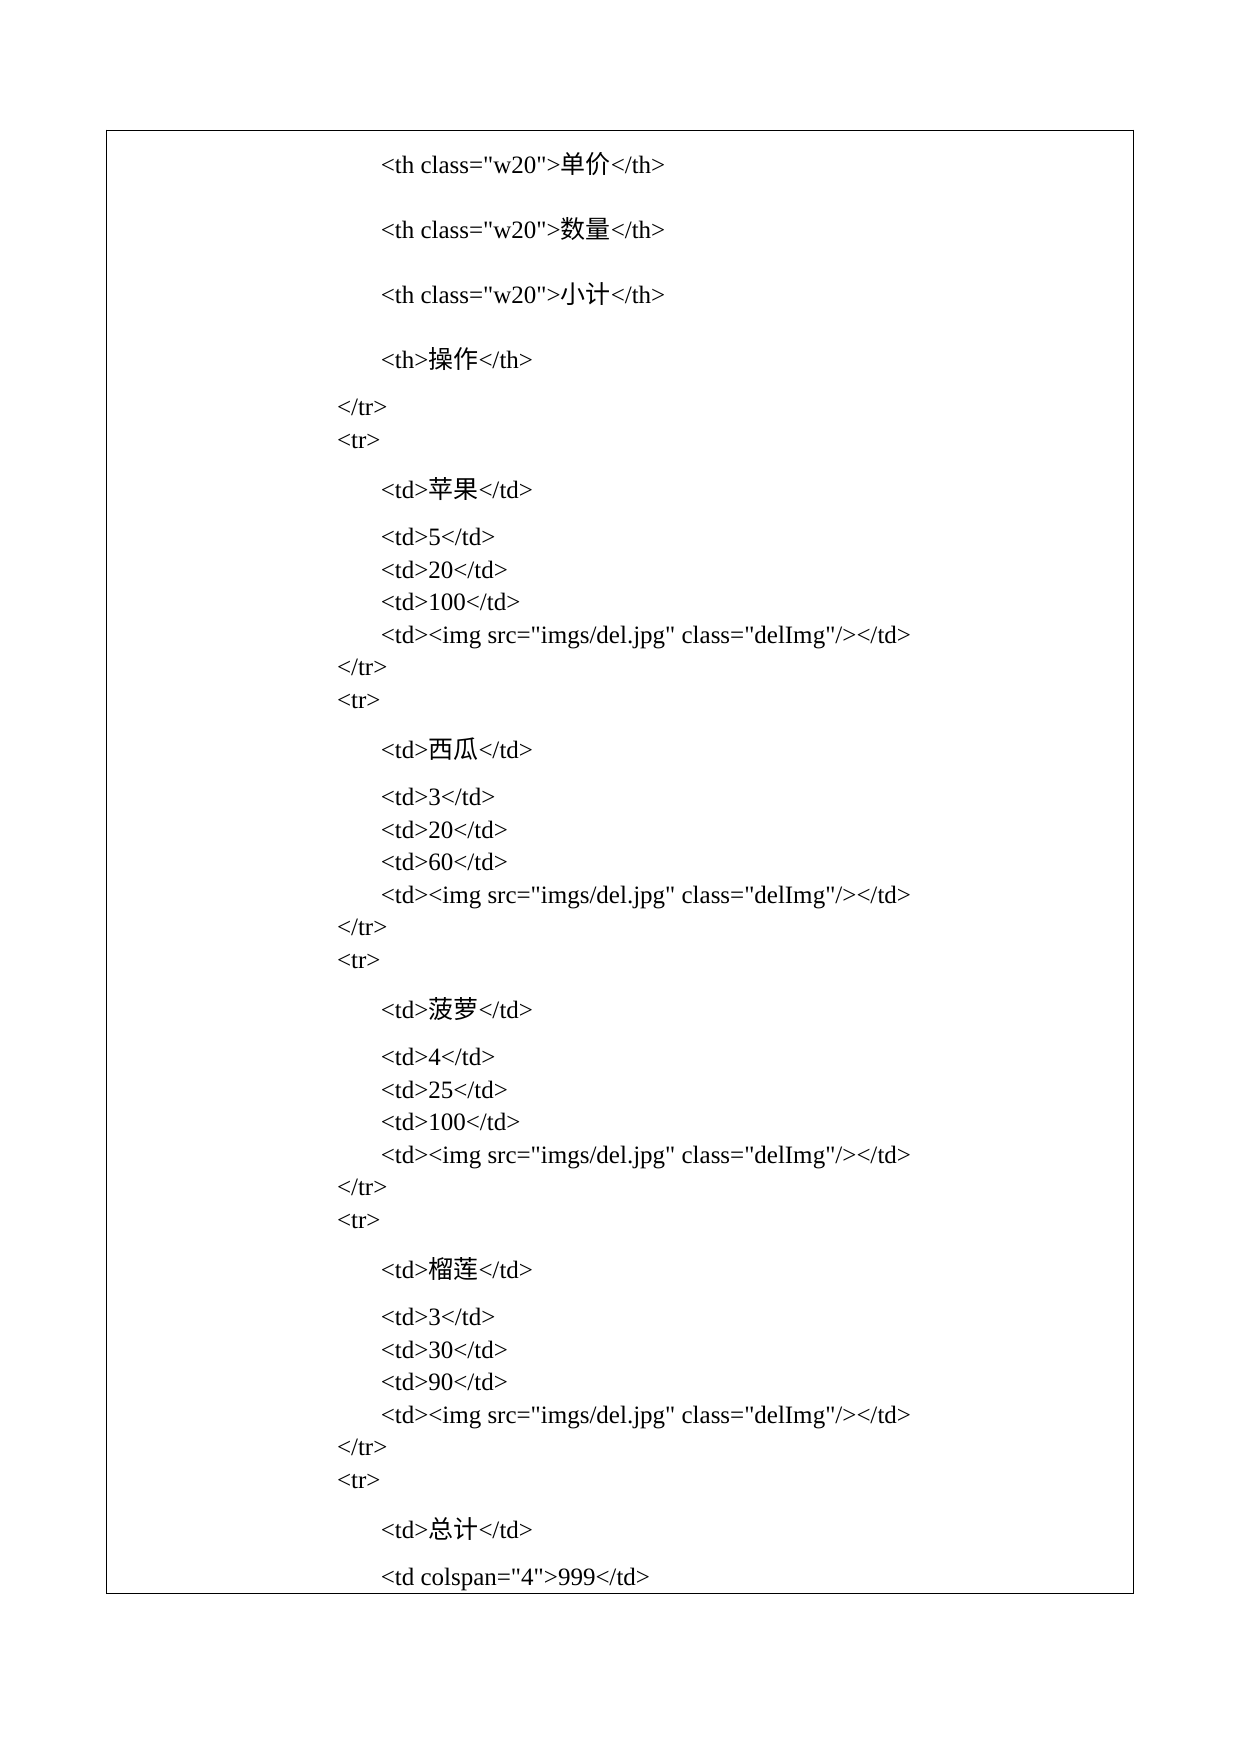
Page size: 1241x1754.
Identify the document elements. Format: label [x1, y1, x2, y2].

table_header [107, 131, 1133, 1593]
